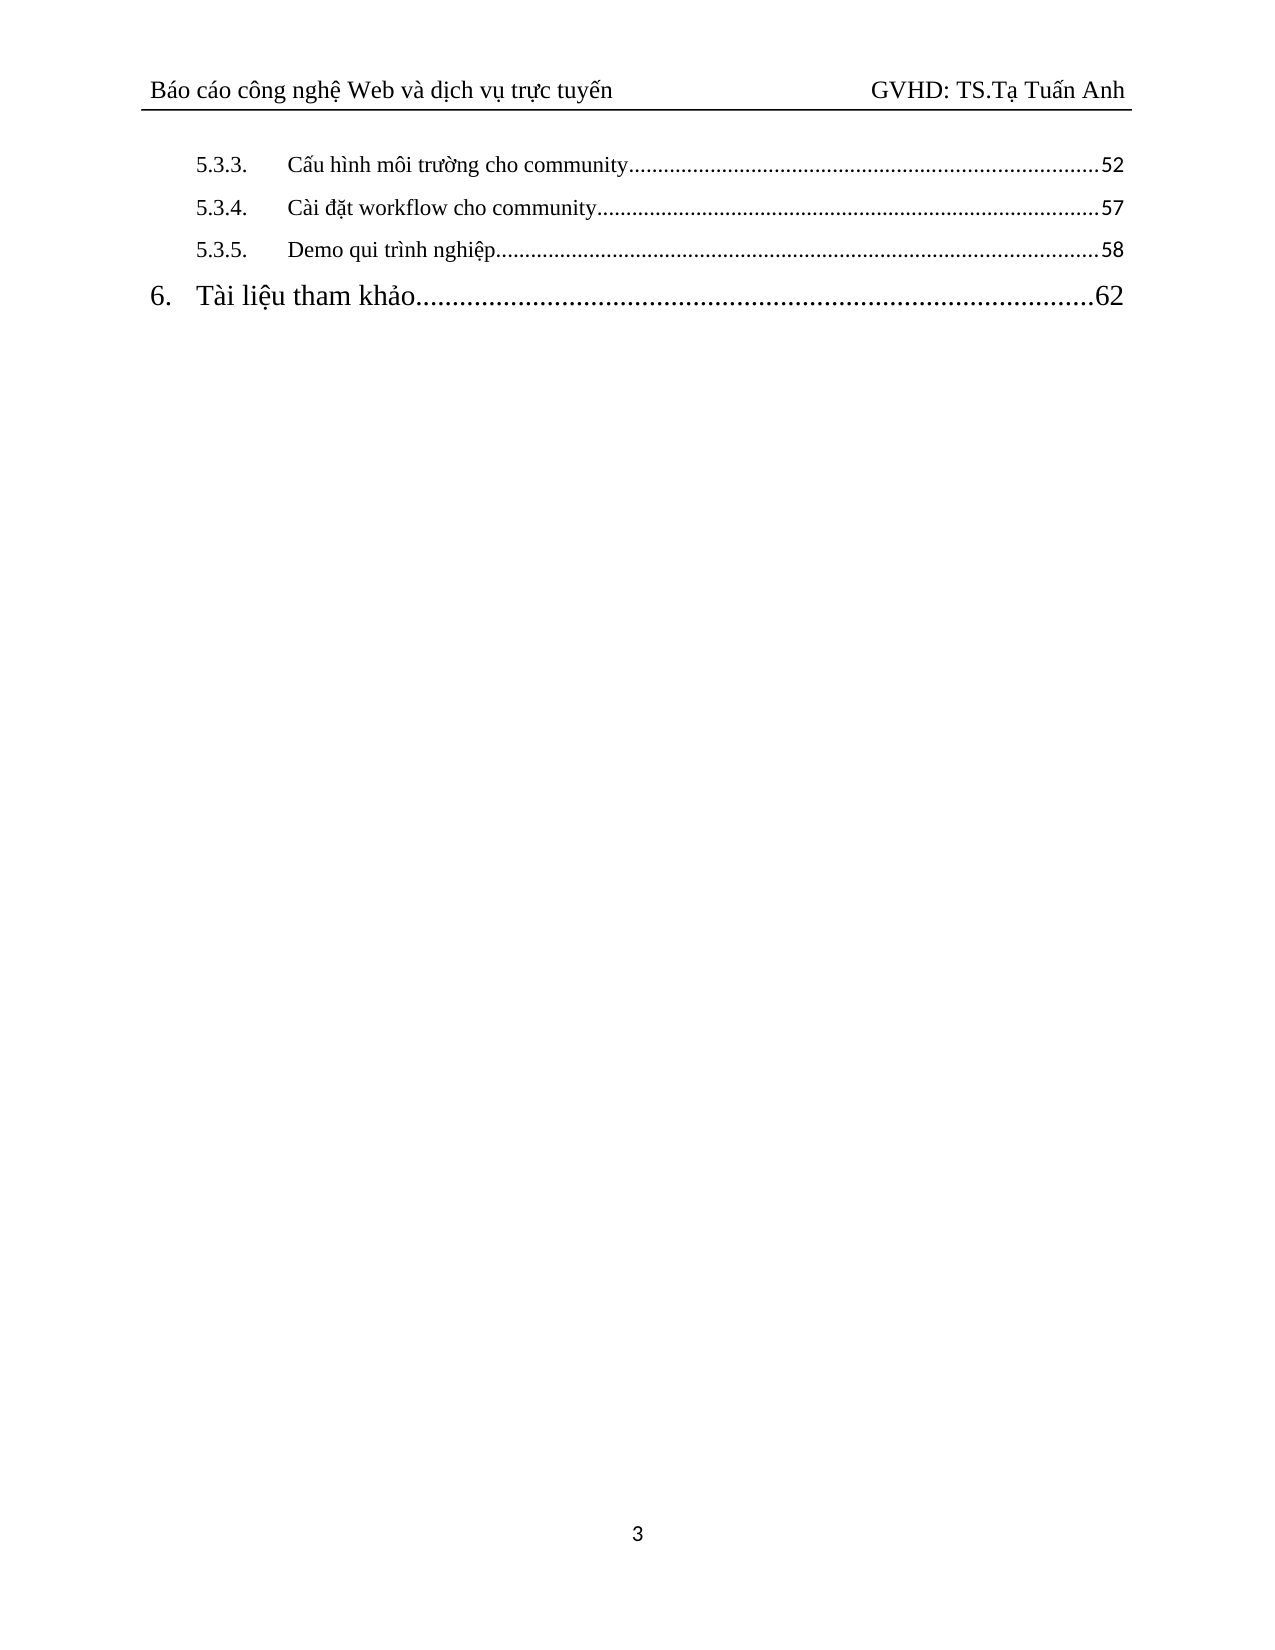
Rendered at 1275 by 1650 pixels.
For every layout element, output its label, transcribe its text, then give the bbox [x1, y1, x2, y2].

text 6. Tài liệu tham khảo 62 [150, 278, 1125, 311]
text 5.3.4. Cài đặt workflow cho community 57 [196, 193, 1125, 221]
text 5.3.5. Demo qui trình nghiệp 58 [196, 235, 1125, 263]
text 5.3.3. Cấu hình môi trường cho community 52 [196, 150, 1125, 178]
